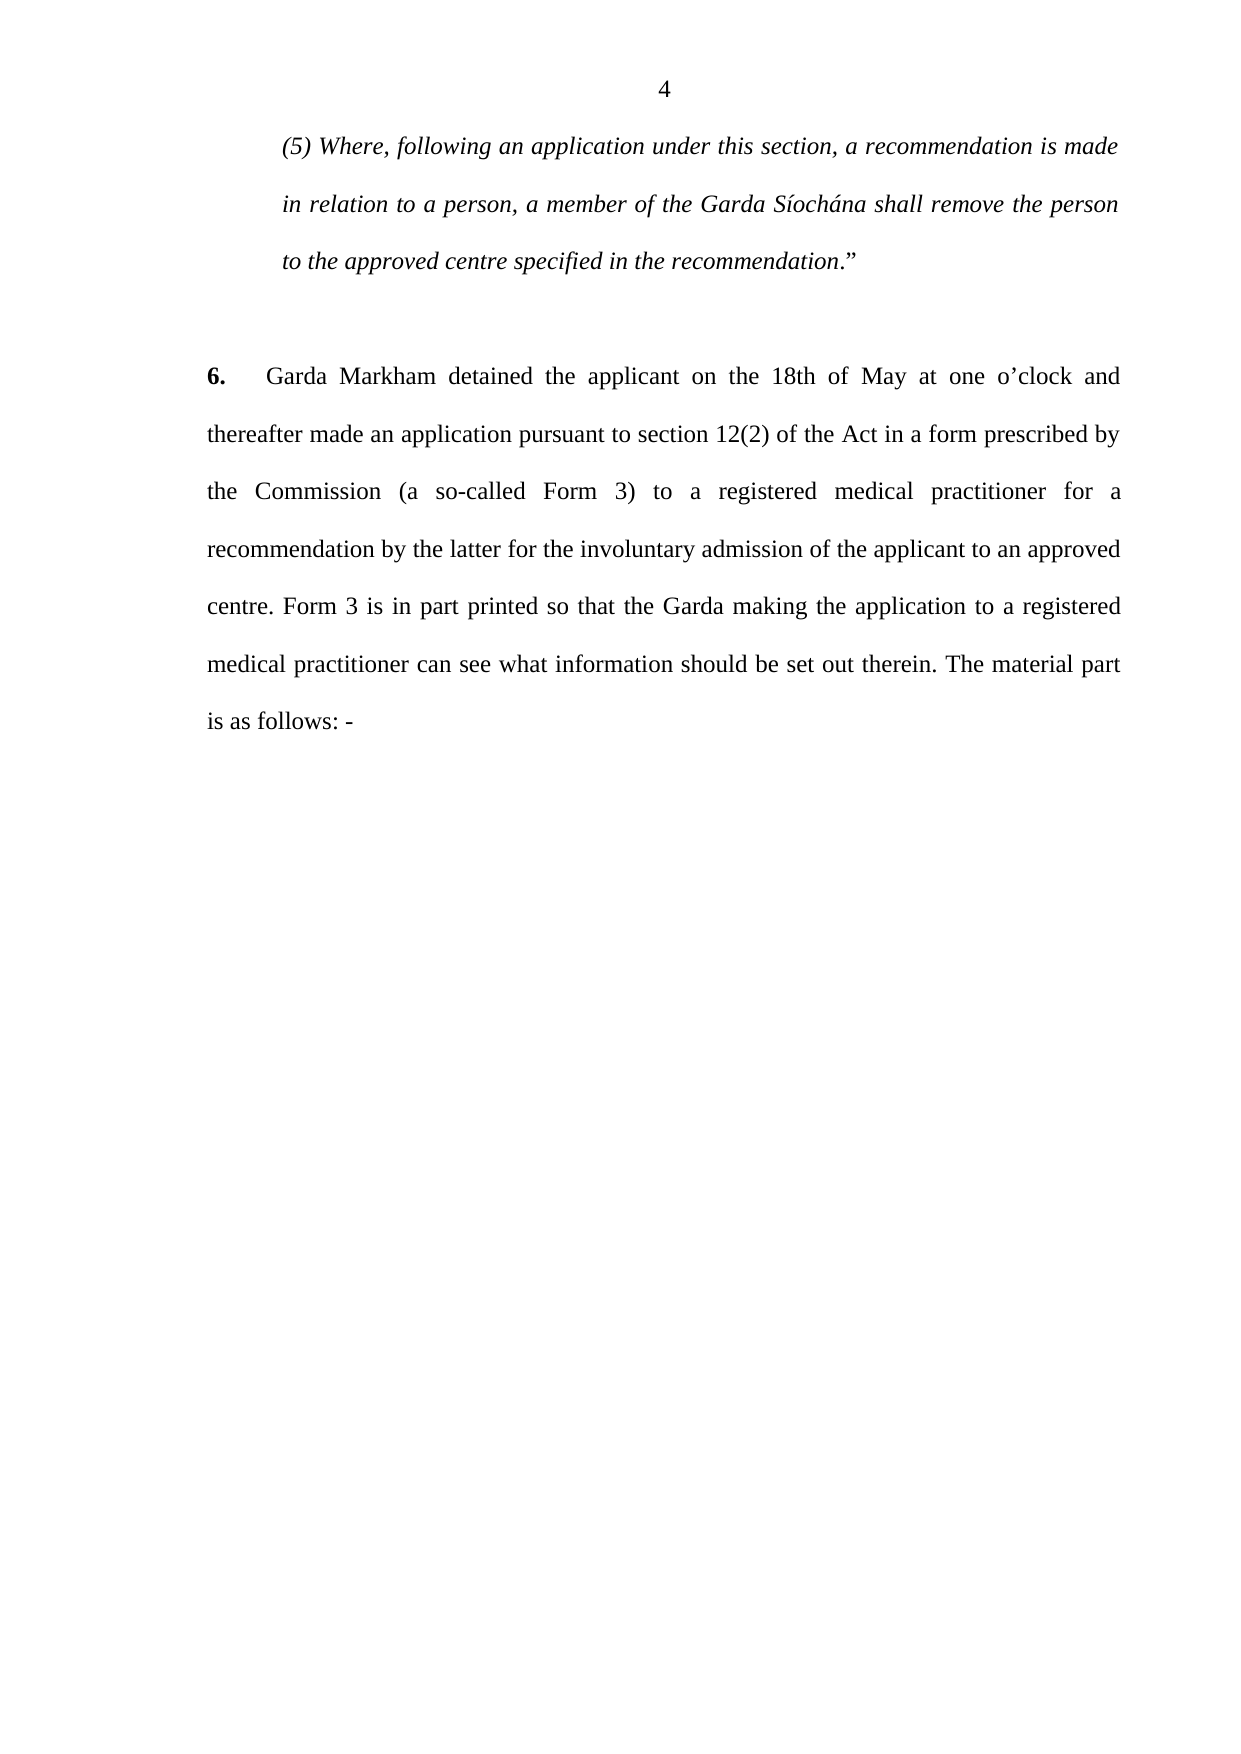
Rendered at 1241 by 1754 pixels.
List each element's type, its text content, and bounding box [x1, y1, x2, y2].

list Garda Markham detained the applicant on the 18th of May at one o’clock and thereafter made an application pursuant to section 12(2) of the Act in a form prescribed by the Commission (a so-called Form 3) to a registered medical practitioner for a recommendation by the latter for the involuntary admission of the applicant to an approved centre. Form 3 is in part printed so that the Garda making the application to a registered medical practitioner can see what information should be set out therein. The material part is as follows: - [207, 361, 1122, 735]
text (5) Where, following an application under this section, a recommendation is made in relation to a person, a member of the Garda Síochána shall remove the person to the approved centre specified in the recommendation.” [282, 131, 1122, 275]
